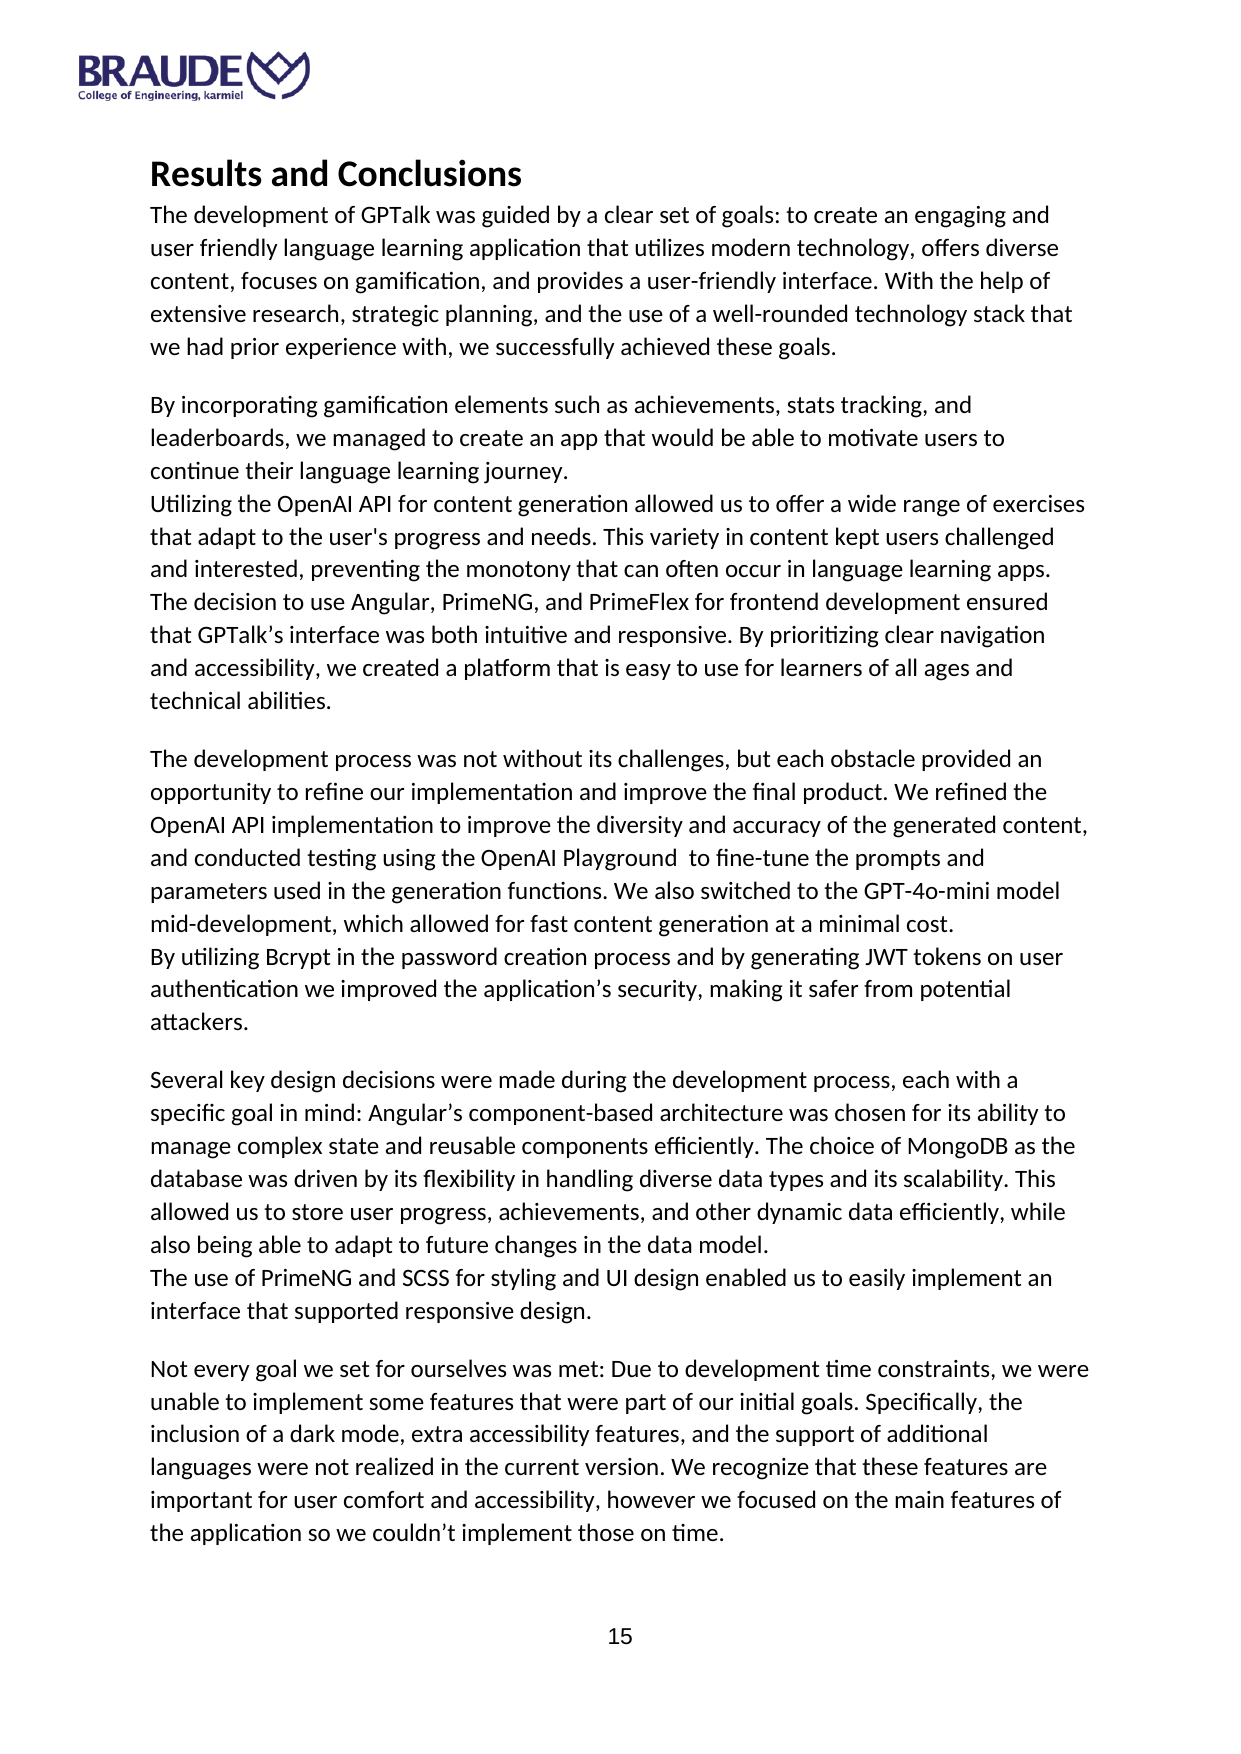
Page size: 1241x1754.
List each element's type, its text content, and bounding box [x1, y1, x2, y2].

picture [65, 45, 317, 104]
text The development of GPTalk was guided by a clear set of goals: to create an engaging and user friendly language learning application that utilizes modern technology, offers diverse content, focuses on gamification, and provides a user-friendly interface. With the help of extensive research, strategic planning, and the use of a well-rounded technology stack that we had prior experience with, we successfully achieved these goals. [150, 199, 1090, 362]
text The development process was not without its challenges, but each obstacle provided an opportunity to refine our implementation and improve the final product. We refined the OpenAI API implementation to improve the diversity and accuracy of the generated content, and conducted testing using the OpenAI Playground to fine-tune the prompts and parameters used in the generation functions. We also switched to the GPT-4o-mini model mid-development, which allowed for fast content generation at a minimal cost. By utilizing Bcrypt in the password creation process and by generating JWT tokens on user authentication we improved the application’s security, making it safer from potential attackers. [150, 743, 1090, 1037]
text Several key design decisions were made during the development process, each with a specific goal in mind: Angular’s component-based architecture was chosen for its ability to manage complex state and reusable components efficiently. The choice of MongoDB as the database was driven by its flexibility in handling diverse data types and its scalability. This allowed us to store user progress, achievements, and other dynamic data efficiently, while also being able to adapt to future changes in the data model. The use of PrimeNG and SCSS for styling and UI design enabled us to easily implement an interface that supported responsive design. [150, 1064, 1090, 1325]
text Not every goal we set for ourselves was met: Due to development time constraints, we were unable to implement some features that were part of our initial goals. Specifically, the inclusion of a dark mode, extra accessibility features, and the support of additional languages were not realized in the current version. We recognize that these features are important for user comfort and accessibility, however we focused on the main features of the application so we couldn’t implement those on time. [150, 1353, 1090, 1548]
subtitle Results and Conclusions [150, 150, 1090, 196]
text By incorporating gamification elements such as achievements, stats tracking, and leaderboards, we managed to create an app that would be able to motivate users to continue their language learning journey. Utilizing the OpenAI API for content generation allowed us to offer a wide range of exercises that adapt to the user's progress and needs. This variety in content kept users challenged and interested, preventing the monotony that can often occur in language learning apps. The decision to use Angular, PrimeNG, and PrimeFlex for frontend development ensured that GPTalk’s interface was both intuitive and responsive. By prioritizing clear navigation and accessibility, we created a platform that is easy to use for learners of all ages and technical abilities. [150, 389, 1090, 716]
